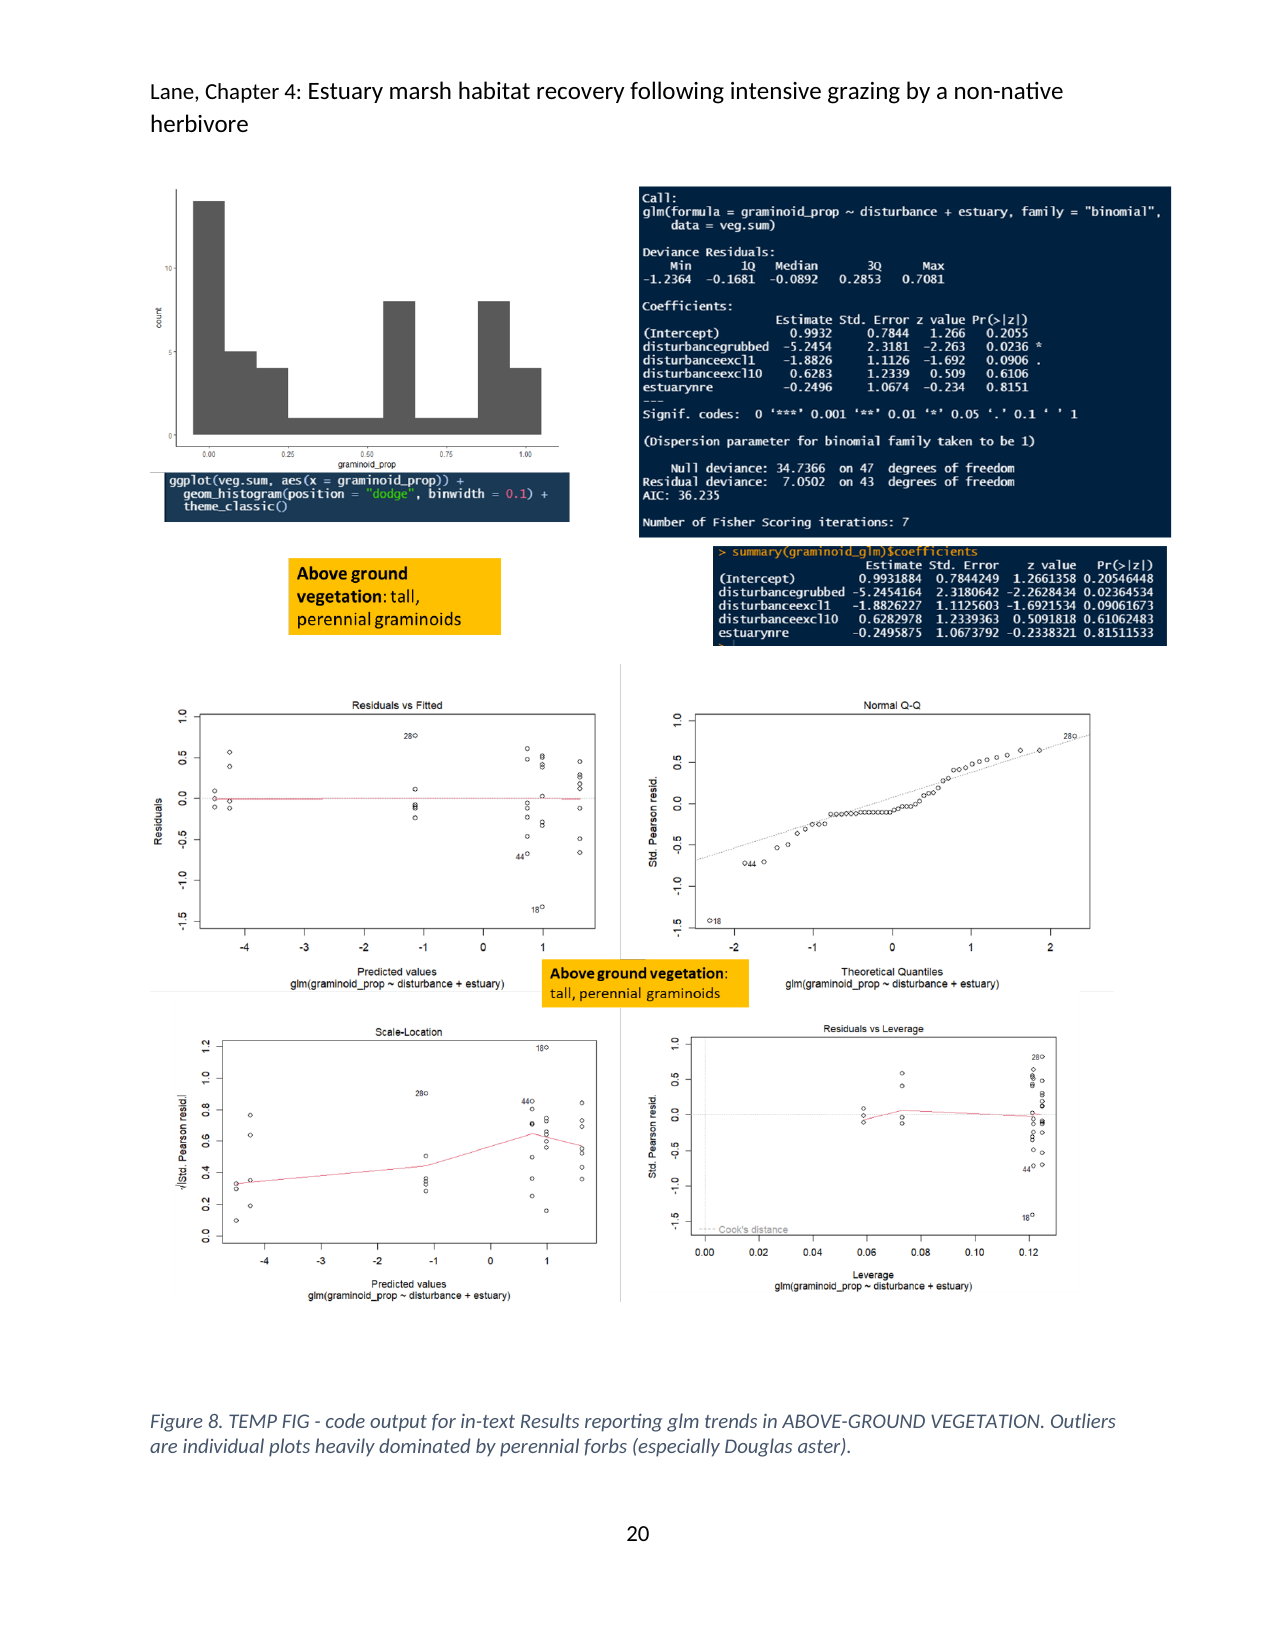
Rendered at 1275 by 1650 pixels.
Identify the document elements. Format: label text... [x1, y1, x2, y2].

picture [150, 185, 1172, 646]
text Figure 8. TEMP FIG - code output for in-text Results reporting glm trends in ABOVE-GROUND VEGETATION. Outliers are individual plots heavily dominated by perennial forbs (especially Douglas aster). [150, 1408, 1125, 1459]
picture [150, 664, 1114, 1302]
